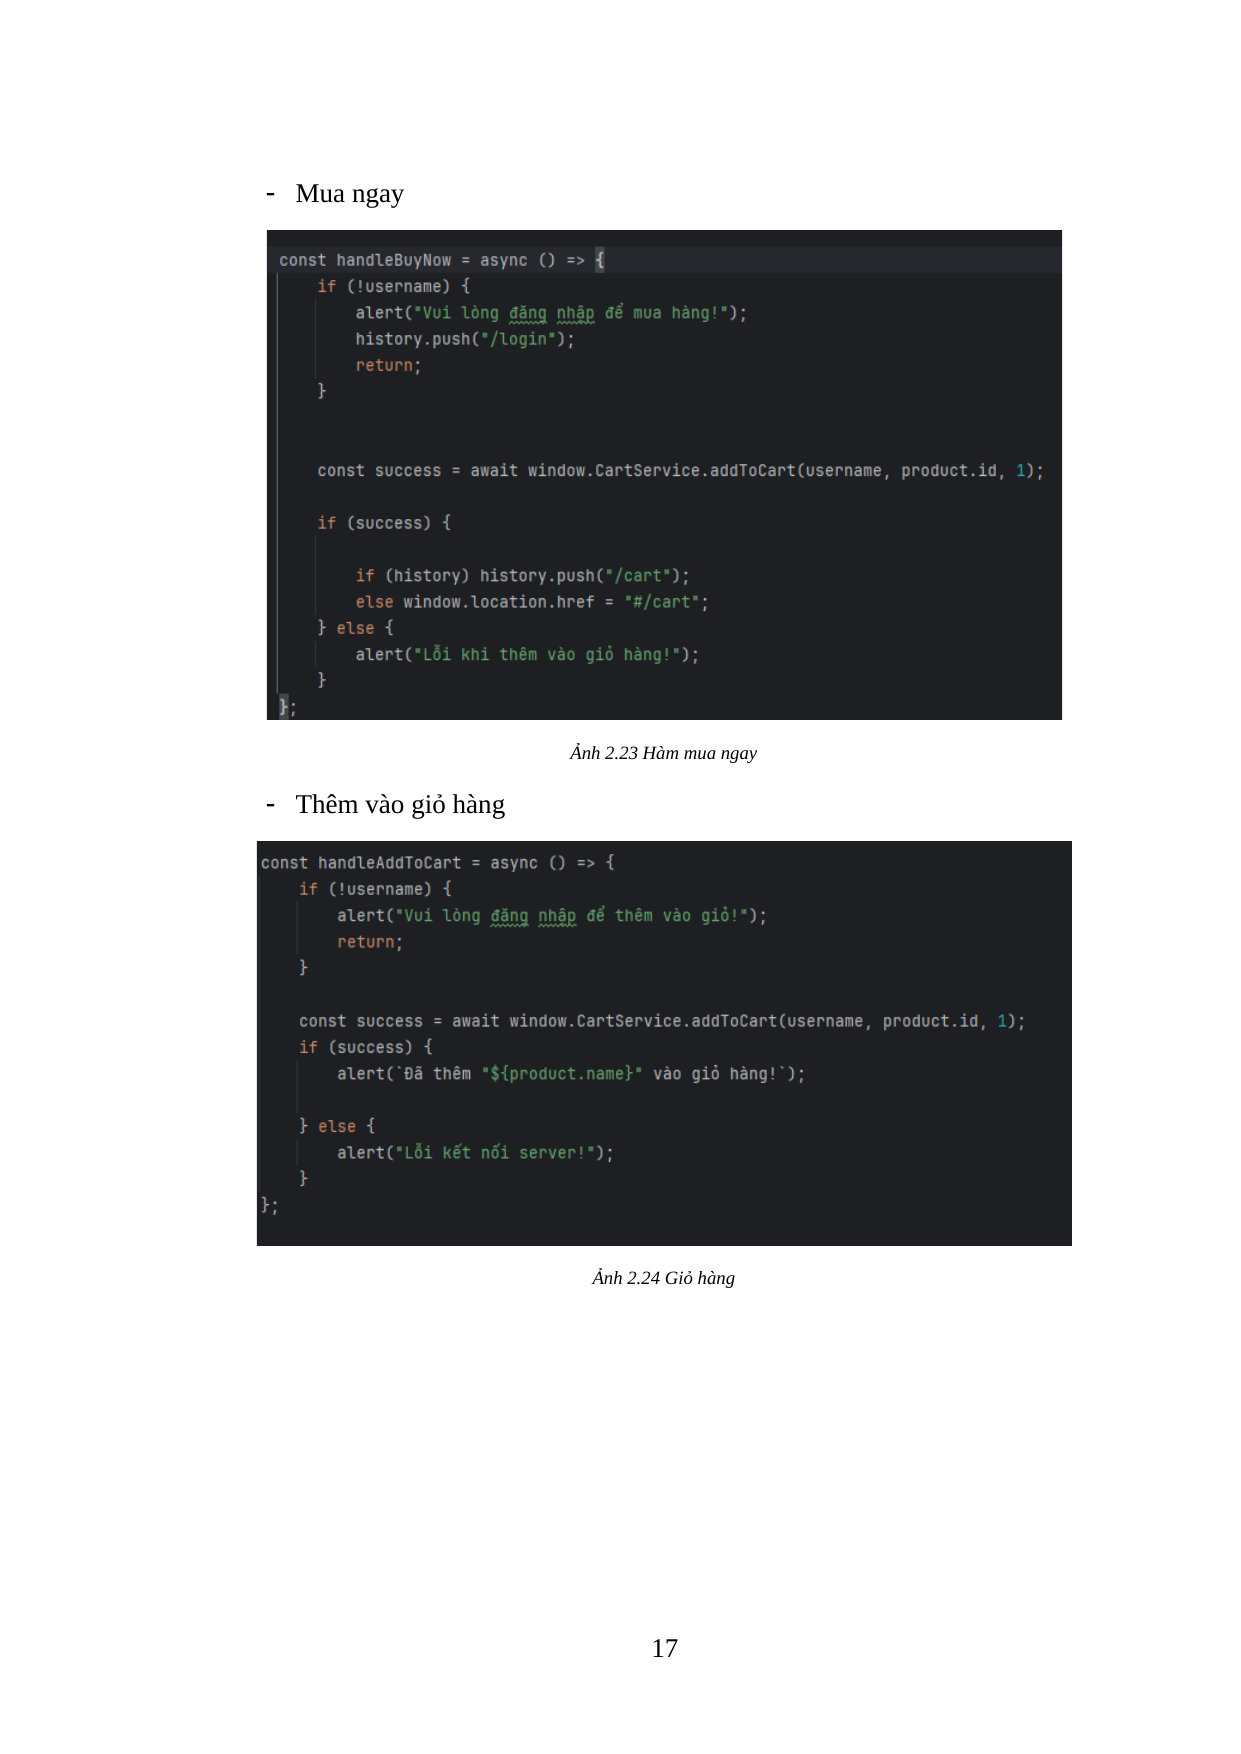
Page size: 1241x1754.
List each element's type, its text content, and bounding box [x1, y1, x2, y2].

picture [256, 841, 1072, 1246]
text Ảnh 2.19 Hàm mua ngay [207, 742, 1122, 763]
text Thêm vào giỏ hàng [266, 788, 1122, 819]
text Ảnh 2.20 Giỏ hàng [207, 1267, 1122, 1288]
picture [266, 230, 1063, 720]
text Mua ngay [266, 177, 1122, 208]
